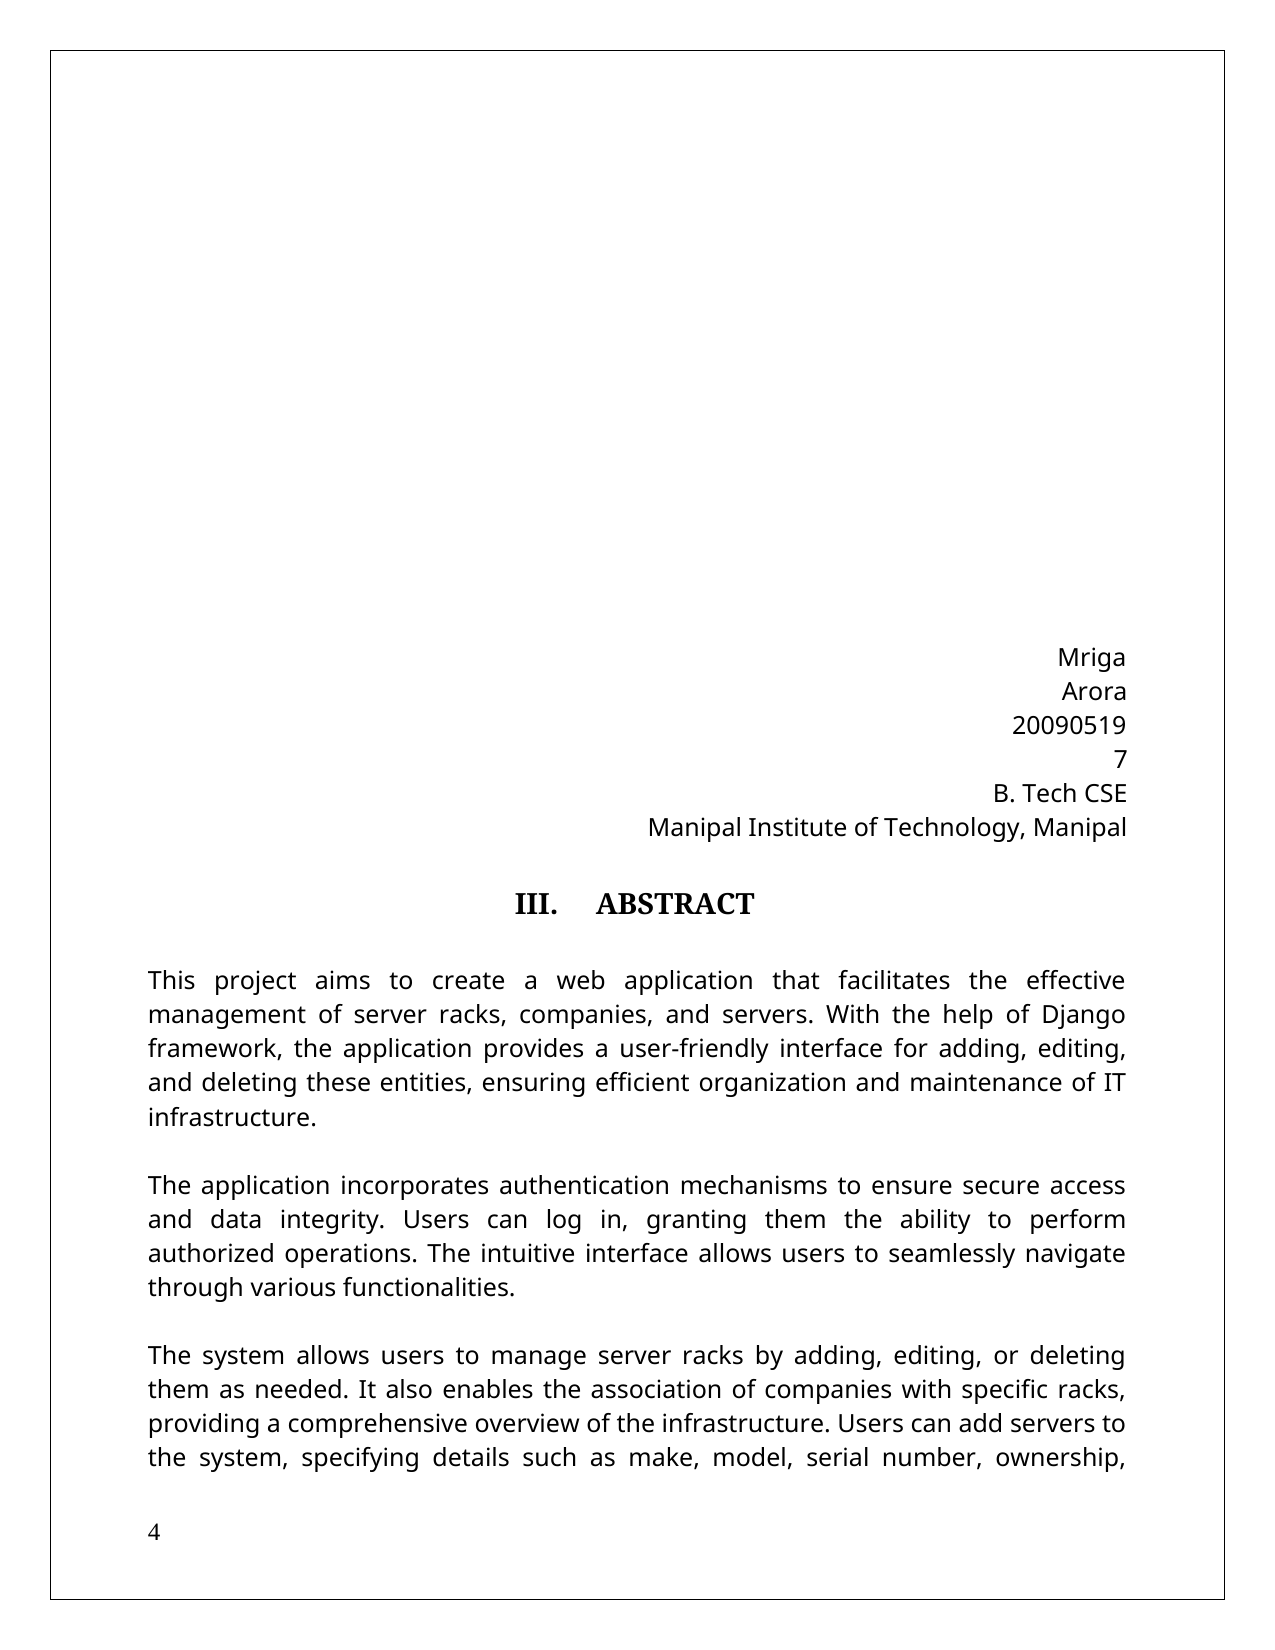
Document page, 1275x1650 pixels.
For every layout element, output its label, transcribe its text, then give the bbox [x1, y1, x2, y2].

title Manipal Institute of Technology, Manipal [148, 810, 1127, 844]
title 200905197 [148, 708, 1127, 776]
title The application incorporates authentication mechanisms to ensure secure access and data integrity. Users can log in, granting them the ability to perform authorized operations. The intuitive interface allows users to seamlessly navigate through various functionalities. [148, 1167, 1127, 1303]
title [148, 1338, 1127, 1474]
title Mriga Arora [148, 639, 1127, 708]
list ABSTRACT [185, 883, 1127, 923]
title B. Tech CSE [148, 776, 1127, 810]
title This project aims to create a web application that facilitates the effective management of server racks, companies, and servers. With the help of Django framework, the application provides a user-friendly interface for adding, editing, and deleting these entities, ensuring efficient organization and maintenance of IT infrastructure. [148, 963, 1127, 1133]
